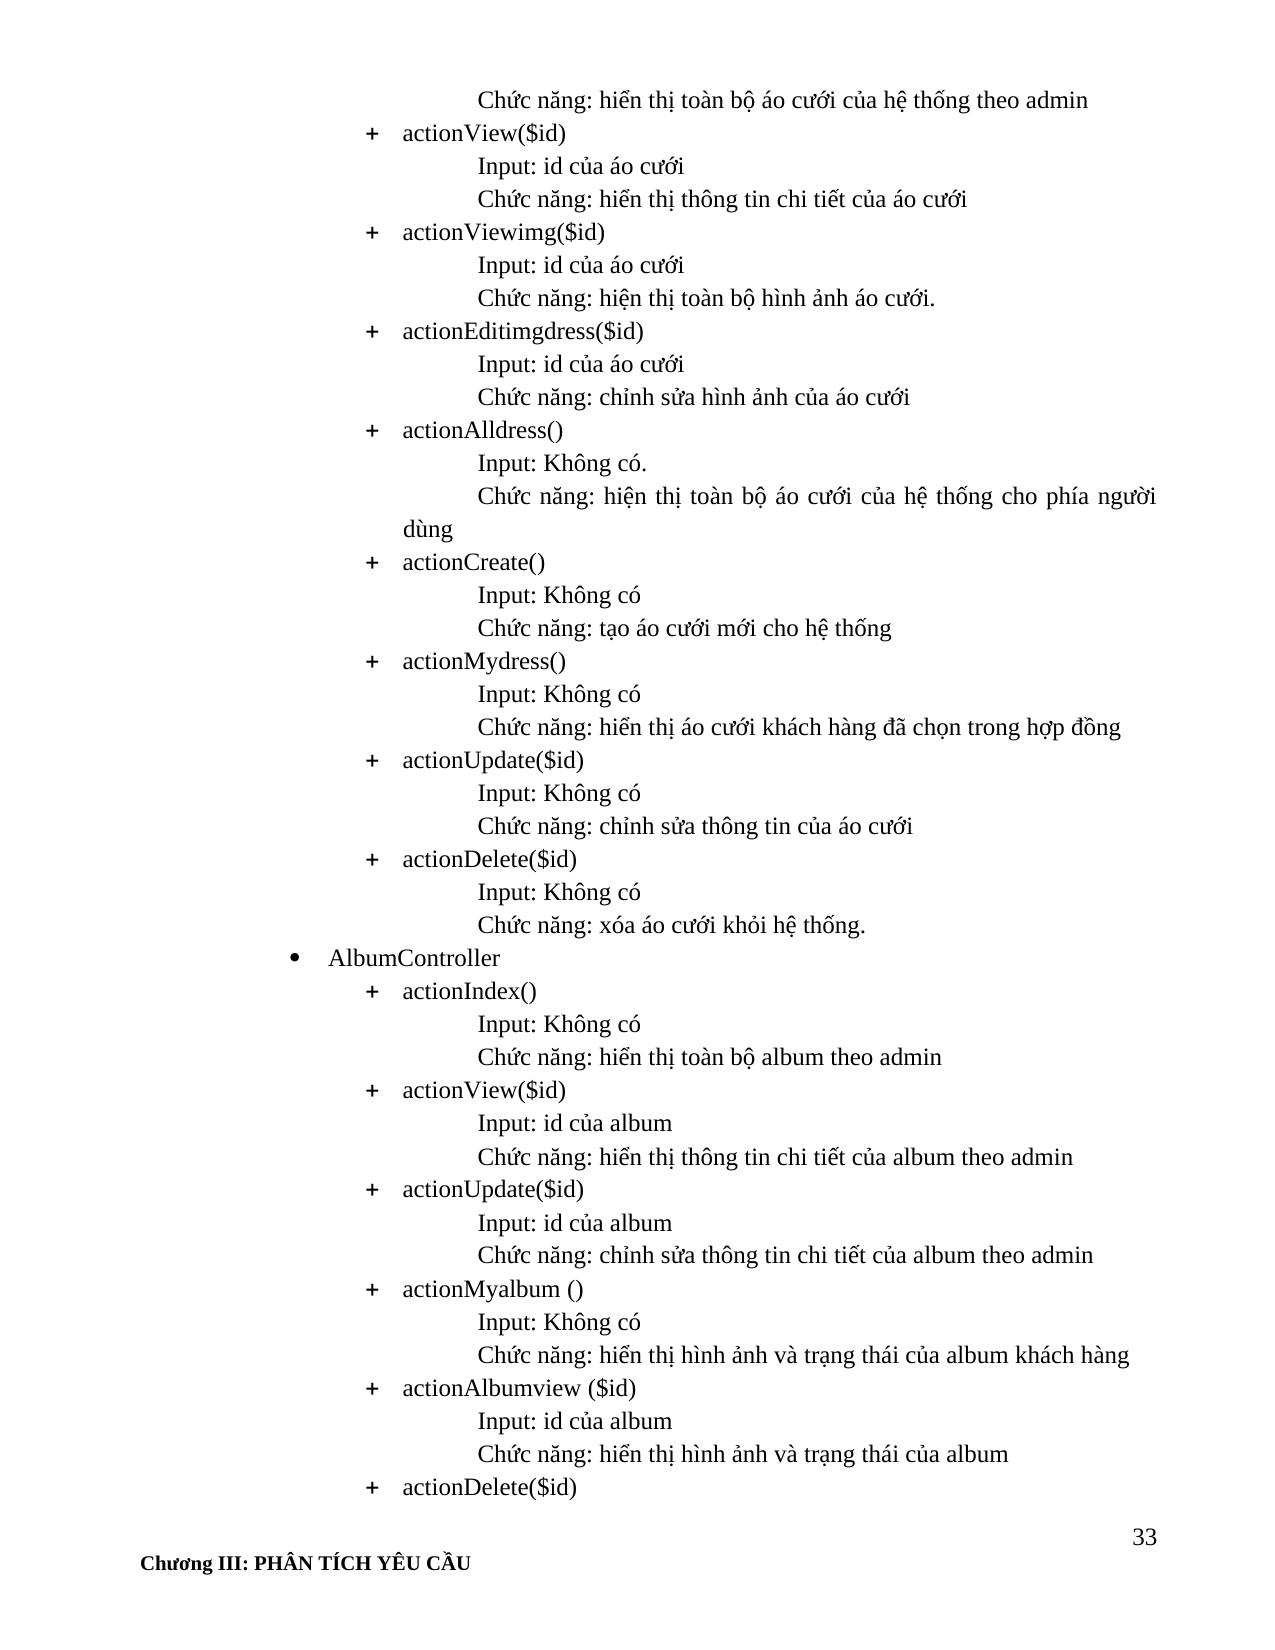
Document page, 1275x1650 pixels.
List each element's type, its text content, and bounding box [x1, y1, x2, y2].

list actionMydress() [365, 646, 1157, 675]
list actionUpdate($id) [365, 745, 1157, 774]
list actionMyalbum () [365, 1274, 1157, 1302]
list Chức năng: hiển thị toàn bộ album theo admin [403, 1042, 1157, 1071]
list Input: Không có [403, 679, 1157, 708]
list Input: id của album [403, 1406, 1157, 1434]
list Chức năng: xóa áo cưới khỏi hệ thống. [403, 910, 1157, 939]
list actionEditimgdress($id) [365, 316, 1157, 345]
list Chức năng: hiển thị thông tin chi tiết của album theo admin [403, 1142, 1157, 1170]
list Chức năng: hiện thị toàn bộ áo cưới của hệ thống cho phía người dùng [403, 481, 1157, 543]
list actionUpdate($id) [365, 1174, 1157, 1203]
list actionViewimg($id) [365, 217, 1157, 246]
list Chức năng: chỉnh sửa thông tin chi tiết của album theo admin [403, 1241, 1157, 1269]
list AlbumController [290, 943, 1157, 972]
list actionCreate() [365, 547, 1157, 576]
list Chức năng: hiển thị hình ảnh và trạng thái của album khách hàng [403, 1340, 1157, 1368]
list Input: Không có. [403, 448, 1157, 477]
list Input: Không có [403, 778, 1157, 807]
list Input: id của áo cưới [403, 349, 1157, 378]
list actionDelete($id) [365, 844, 1157, 873]
list Chức năng: hiển thị áo cưới khách hàng đã chọn trong hợp đồng [403, 712, 1157, 741]
list actionAlldress() [365, 415, 1157, 444]
list Input: Không có [403, 877, 1157, 906]
list Chức năng: chỉnh sửa thông tin của áo cưới [403, 811, 1157, 840]
list Input: id của album [403, 1208, 1157, 1236]
list Chức năng: tạo áo cưới mới cho hệ thống [403, 613, 1157, 642]
list actionAlbumview ($id) [365, 1373, 1157, 1401]
list Input: Không có [403, 1307, 1157, 1335]
list Chức năng: hiển thị hình ảnh và trạng thái của album [403, 1439, 1157, 1467]
list Chức năng: chỉnh sửa hình ảnh của áo cưới [403, 382, 1157, 411]
list Input: id của áo cưới [403, 250, 1157, 279]
list Input: Không có [403, 580, 1157, 609]
list Chức năng: hiển thị thông tin chi tiết của áo cưới [403, 184, 1157, 213]
list actionView($id) [365, 1076, 1157, 1104]
list Input: Không có [403, 1009, 1157, 1038]
list actionDelete($id) [365, 1472, 1157, 1501]
list Input: id của áo cưới [403, 151, 1157, 180]
list actionView($id) [365, 118, 1157, 147]
list Chức năng: hiện thị toàn bộ hình ảnh áo cưới. [403, 283, 1157, 312]
list Chức năng: hiển thị toàn bộ áo cưới của hệ thống theo admin [403, 85, 1157, 114]
list Input: id của album [403, 1108, 1157, 1137]
list actionIndex() [365, 976, 1157, 1005]
